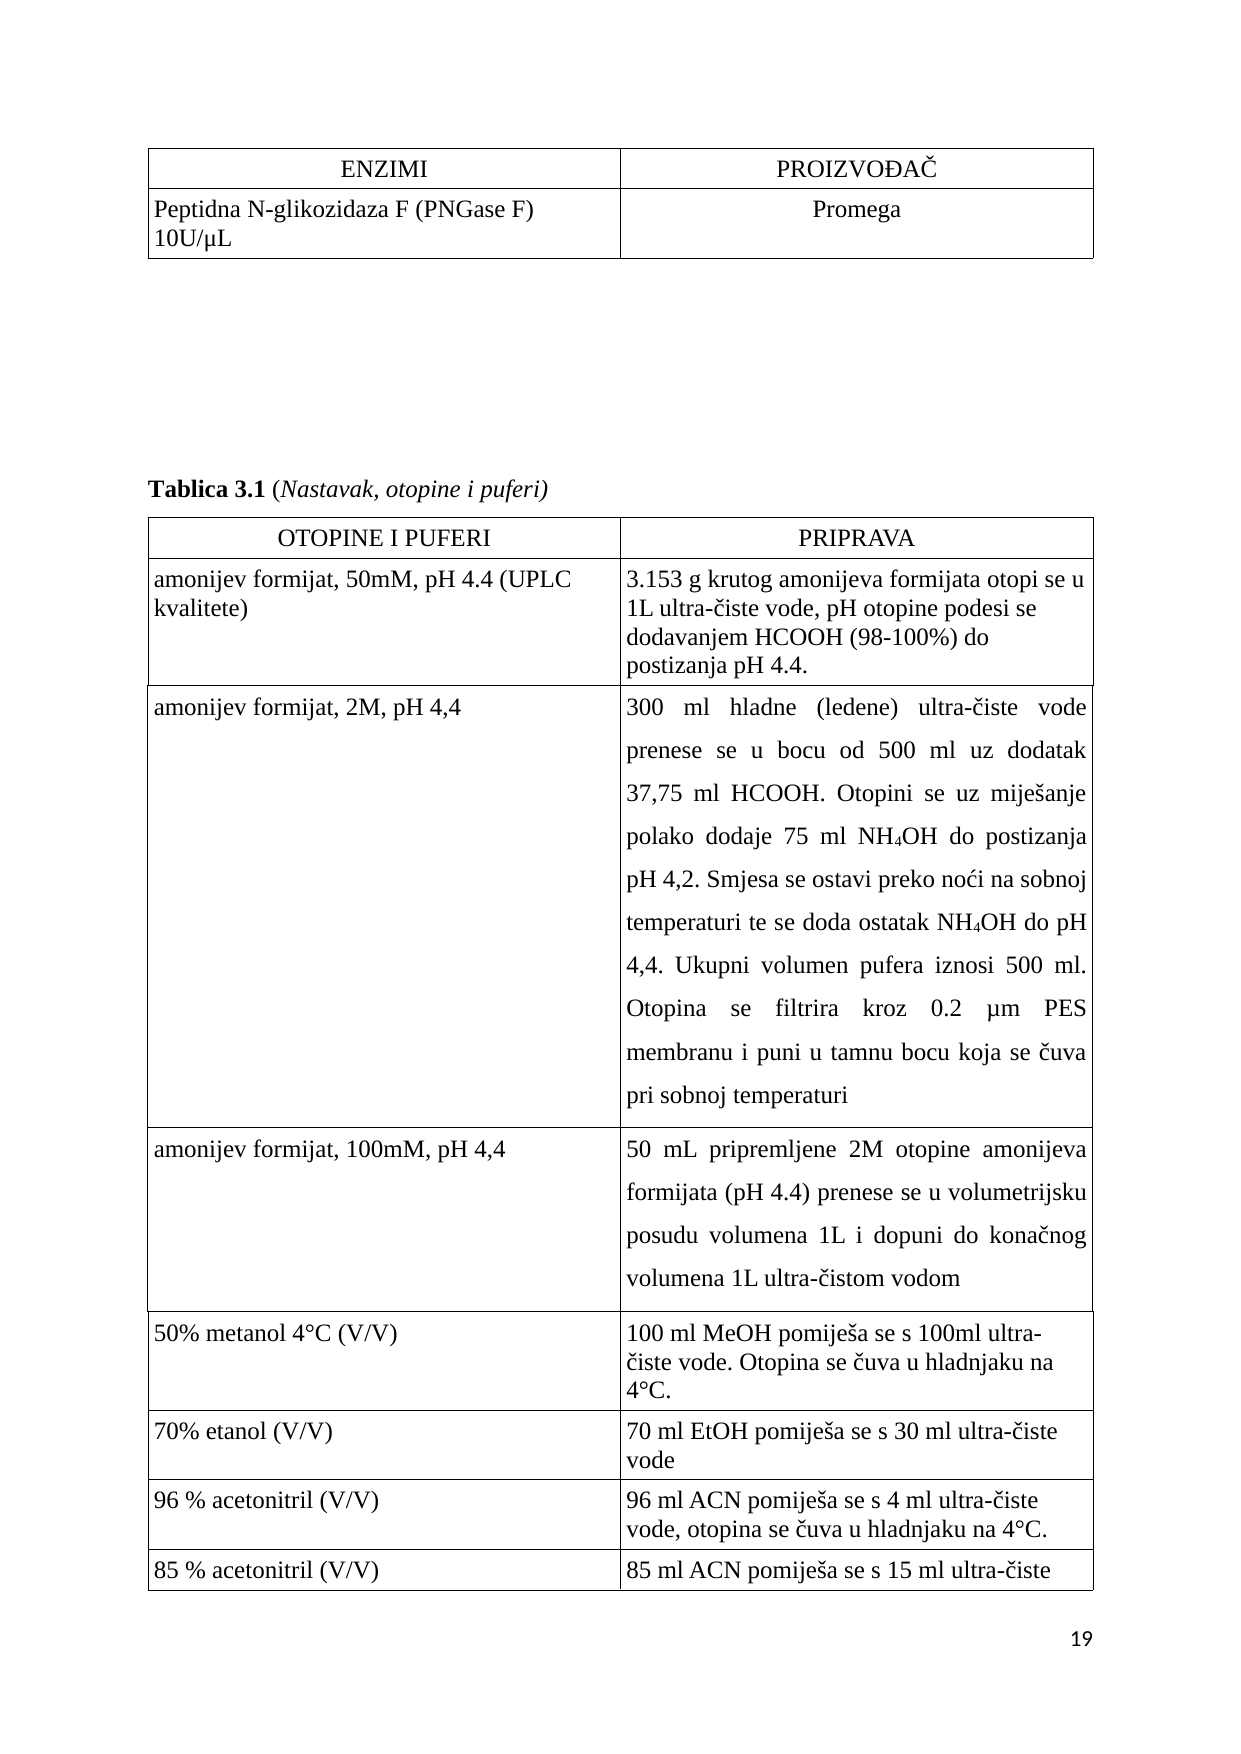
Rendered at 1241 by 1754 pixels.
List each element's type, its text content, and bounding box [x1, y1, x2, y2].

table_cell Promega [621, 189, 1093, 258]
table_cell amonijev formijat, 50mM, pH 4.4 (UPLC kvalitete) [149, 559, 620, 685]
table_header OTOPINE I PUFERI [149, 518, 620, 558]
table_cell amonijev formijat, 100mM, pH 4,4 [148, 1128, 620, 1311]
table_header ENZIMI [149, 149, 620, 188]
table_header PROIZVOĐAČ [621, 149, 1093, 188]
table_cell 300 ml hladne (ledene) ultra-čiste vode prenese se u bocu od 500 ml uz dodatak 37,75 ml HCOOH. Otopini se uz miješanje polako dodaje 75 ml NH4OH do postizanja pH 4,2. Smjesa se ostavi preko noći na sobnoj temperaturi te se doda ostatak NH4OH do pH 4,4. Ukupni volumen pufera iznosi 500 ml. Otopina se filtrira kroz 0.2 µm PES membranu i puni u tamnu bocu koja se čuva pri sobnoj temperaturi [621, 686, 1092, 1127]
table_cell 96 ml ACN pomiješa se s 4 ml ultra-čiste vode, otopina se čuva u hladnjaku na 4°C. [621, 1480, 1093, 1549]
table_cell 70% etanol (V/V) [149, 1411, 620, 1479]
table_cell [621, 1550, 1093, 1589]
table_cell 50% metanol 4°C (V/V) [149, 1312, 620, 1410]
table_cell 100 ml MeOH pomiješa se s 100ml ultra-čiste vode. Otopina se čuva u hladnjaku na 4°C. [621, 1312, 1093, 1410]
table_cell 70 ml EtOH pomiješa se s 30 ml ultra-čiste vode [621, 1411, 1093, 1479]
text Tablica 3.1 (Nastavak, otopine i puferi) [148, 474, 1093, 503]
table_cell 50 mL pripremljene 2M otopine amonijeva formijata (pH 4.4) prenese se u volumetrijsku posudu volumena 1L i dopuni do konačnog volumena 1L ultra-čistom vodom [621, 1128, 1092, 1311]
table_cell Peptidna N-glikozidaza F (PNGase F) 10U/μL [149, 189, 620, 258]
table_cell 96 % acetonitril (V/V) [149, 1480, 620, 1549]
table_header PRIPRAVA [621, 518, 1093, 558]
table_cell 3.153 g krutog amonijeva formijata otopi se u 1L ultra-čiste vode, pH otopine podesi se dodavanjem HCOOH (98-100%) do postizanja pH 4.4. [621, 559, 1093, 685]
table_cell amonijev formijat, 2M, pH 4,4 [148, 686, 620, 1127]
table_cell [149, 1550, 620, 1589]
